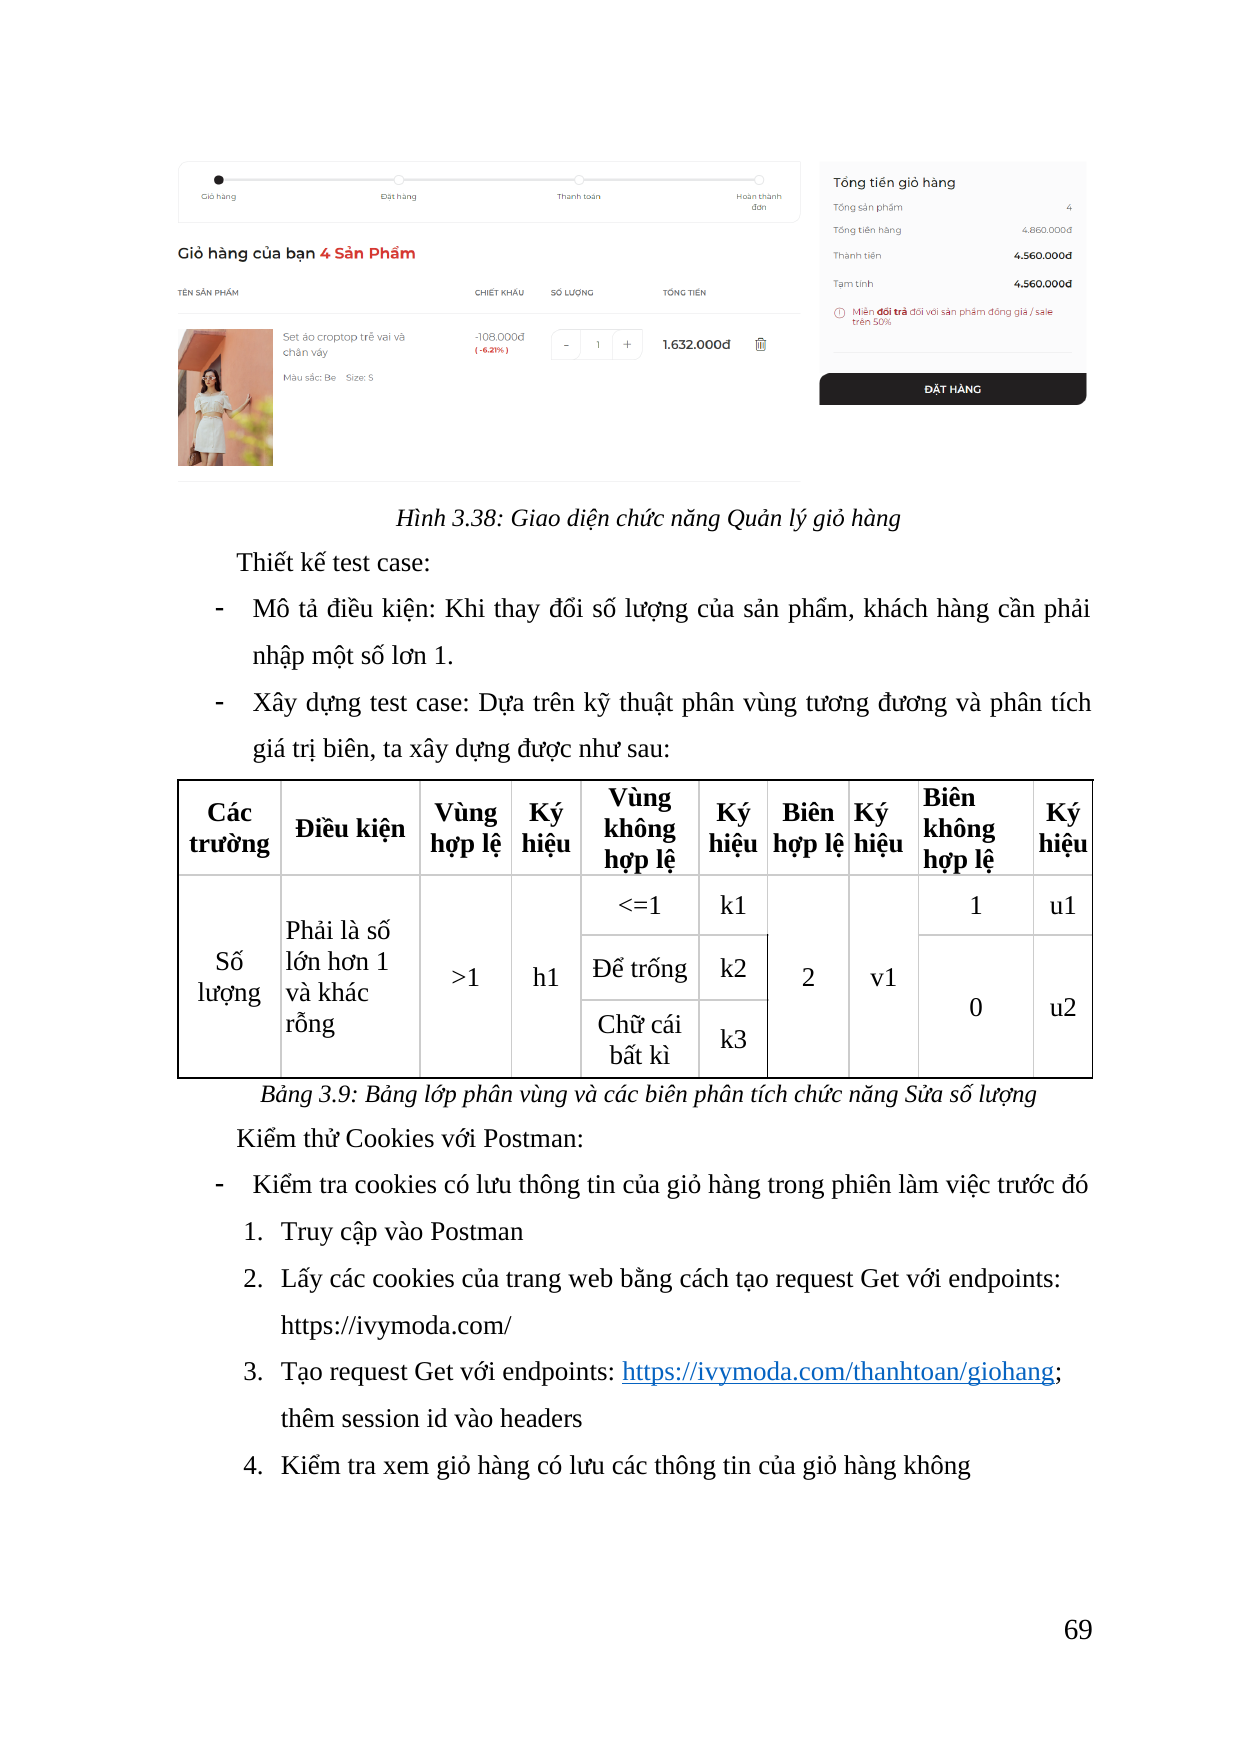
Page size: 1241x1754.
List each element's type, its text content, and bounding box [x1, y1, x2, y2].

table_cell Chữ cái bất kì [582, 1001, 698, 1077]
table_cell >1 [421, 876, 511, 1077]
table_header Vùng hợp lệ [421, 781, 511, 874]
text Bảng 3.9: Bảng lớp phân vùng và các biên phân tích chức năng Sửa số lượng [207, 1079, 1092, 1107]
table_header Biên không hợp lệ [919, 781, 1033, 874]
table_cell k3 [700, 1001, 767, 1077]
list Xây dựng test case: Dựa trên kỹ thuật phân vùng tương đương và phân tích giá trị biên, ta xây dựng được như sau: [215, 686, 1092, 764]
table_cell k1 [700, 876, 767, 934]
table_cell <=1 [582, 876, 698, 934]
table_cell 2 [768, 876, 848, 1077]
table_header Điều kiện [282, 781, 419, 874]
table_cell Phải là số lớn hơn 1 và khác rỗng [282, 876, 419, 1077]
table_cell k2 [700, 936, 767, 999]
text Thiết kế test case: [177, 546, 1092, 577]
table_header Ký hiệu [850, 781, 918, 874]
table_cell u1 [1034, 876, 1092, 934]
list Mô tả điều kiện: Khi thay đổi số lượng của sản phẩm, khách hàng cần phải nhập một số lơn 1. [215, 592, 1092, 670]
list Lấy các cookies của trang web bằng cách tạo request Get với endpoints: https://ivymoda.com/ [243, 1262, 1092, 1340]
table_cell v1 [850, 876, 918, 1077]
table_cell Để trống [582, 936, 698, 999]
table_cell Số lượng [179, 876, 280, 1077]
table_header Biên hợp lệ [768, 781, 848, 874]
table_header Ký hiệu [700, 781, 767, 874]
list Kiểm tra cookies có lưu thông tin của giỏ hàng trong phiên làm việc trước đó [215, 1168, 1092, 1200]
picture [177, 147, 1093, 486]
table_header Vùng không hợp lệ [582, 781, 698, 874]
list Kiểm tra xem giỏ hàng có lưu các thông tin của giỏ hàng không [243, 1449, 1092, 1480]
table_cell 0 [919, 936, 1033, 1077]
text Kiểm thử Cookies với Postman: [177, 1122, 1092, 1153]
table_cell 1 [919, 876, 1033, 934]
table_header Các trường [179, 781, 280, 874]
list Truy cập vào Postman [243, 1215, 1092, 1247]
table_cell h1 [512, 876, 580, 1077]
table_header Ký hiệu [1034, 781, 1092, 874]
table_cell u2 [1034, 936, 1092, 1077]
list Tạo request Get với endpoints: https://ivymoda.com/thanhtoan/giohang; thêm session id vào headers [243, 1355, 1092, 1433]
table_header Ký hiệu [512, 781, 580, 874]
